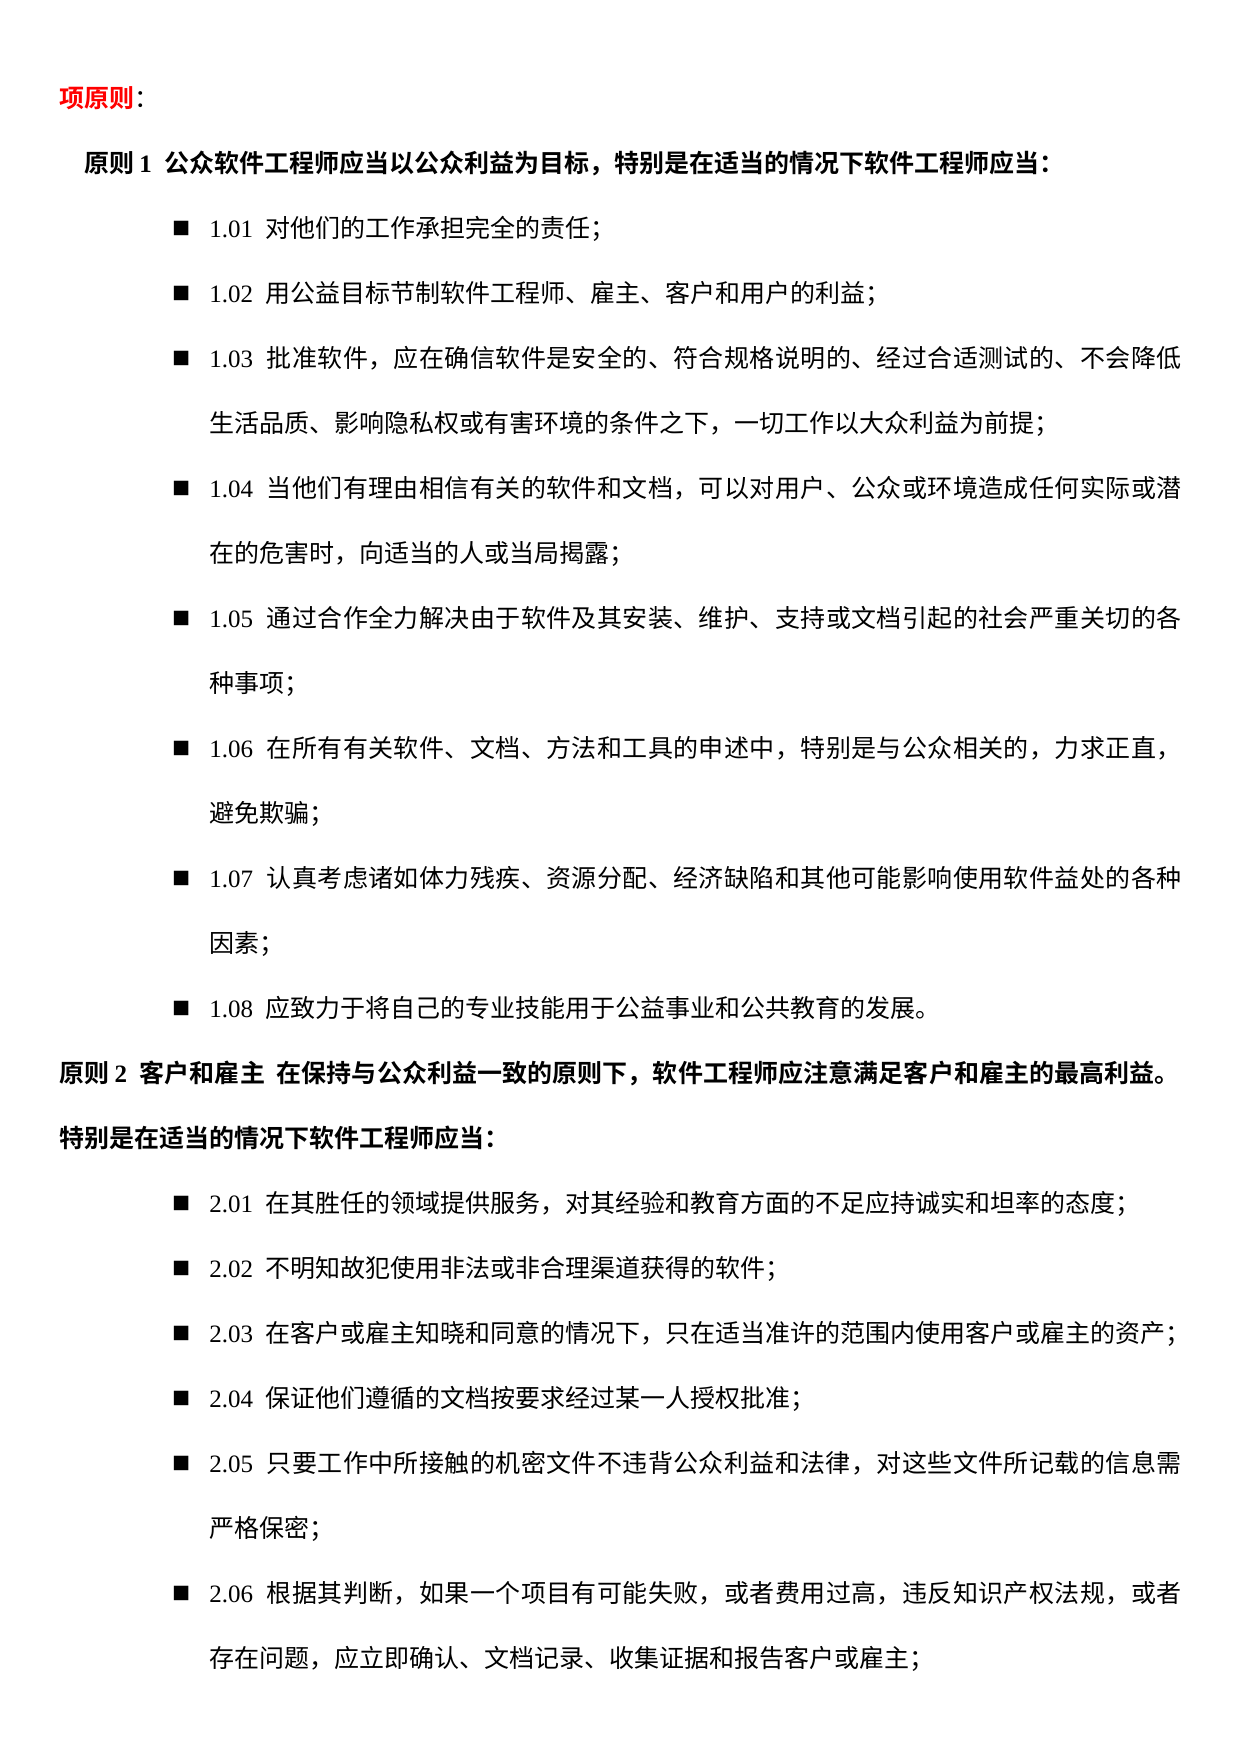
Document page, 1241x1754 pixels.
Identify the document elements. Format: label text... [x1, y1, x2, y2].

list 1.04 当他们有理由相信有关的软件和文档，可以对用户、公众或环境造成任何实际或潜在的危害时，向适当的人或当局揭露； [172, 454, 1181, 584]
list 1.07 认真考虑诸如体力残疾、资源分配、经济缺陷和其他可能影响使用软件益处的各种因素； [172, 844, 1181, 974]
text 原则2 客户和雇主 在保持与公众利益一致的原则下，软件工程师应注意满足客户和雇主的最高利益。特别是在适当的情况下软件工程师应当： [59, 1039, 1181, 1169]
list 1.01 对他们的工作承担完全的责任； [172, 194, 1181, 259]
list 1.06 在所有有关软件、文档、方法和工具的申述中，特别是与公众相关的，力求正直，避免欺骗； [172, 714, 1181, 844]
list 2.03 在客户或雇主知晓和同意的情况下，只在适当准许的范围内使用客户或雇主的资产； [172, 1299, 1181, 1364]
list 1.02 用公益目标节制软件工程师、雇主、客户和用户的利益； [172, 259, 1181, 324]
list 2.05 只要工作中所接触的机密文件不违背公众利益和法律，对这些文件所记载的信息需严格保密； [172, 1429, 1181, 1559]
list 1.08 应致力于将自己的专业技能用于公益事业和公共教育的发展。 [172, 974, 1181, 1039]
list 1.03 批准软件，应在确信软件是安全的、符合规格说明的、经过合适测试的、不会降低生活品质、影响隐私权或有害环境的条件之下，一切工作以大众利益为前提； [172, 324, 1181, 454]
text 原则1 公众软件工程师应当以公众利益为目标，特别是在适当的情况下软件工程师应当： [59, 129, 1181, 194]
list 2.04 保证他们遵循的文档按要求经过某一人授权批准； [172, 1364, 1181, 1429]
list 1.05 通过合作全力解决由于软件及其安装、维护、支持或文档引起的社会严重关切的各种事项； [172, 584, 1181, 714]
list 2.06 根据其判断，如果一个项目有可能失败，或者费用过高，违反知识产权法规，或者存在问题，应立即确认、文档记录、收集证据和报告客户或雇主； [172, 1559, 1181, 1689]
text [59, 64, 1181, 129]
list 2.02 不明知故犯使用非法或非合理渠道获得的软件； [172, 1234, 1181, 1299]
list 2.01 在其胜任的领域提供服务，对其经验和教育方面的不足应持诚实和坦率的态度； [172, 1169, 1181, 1234]
